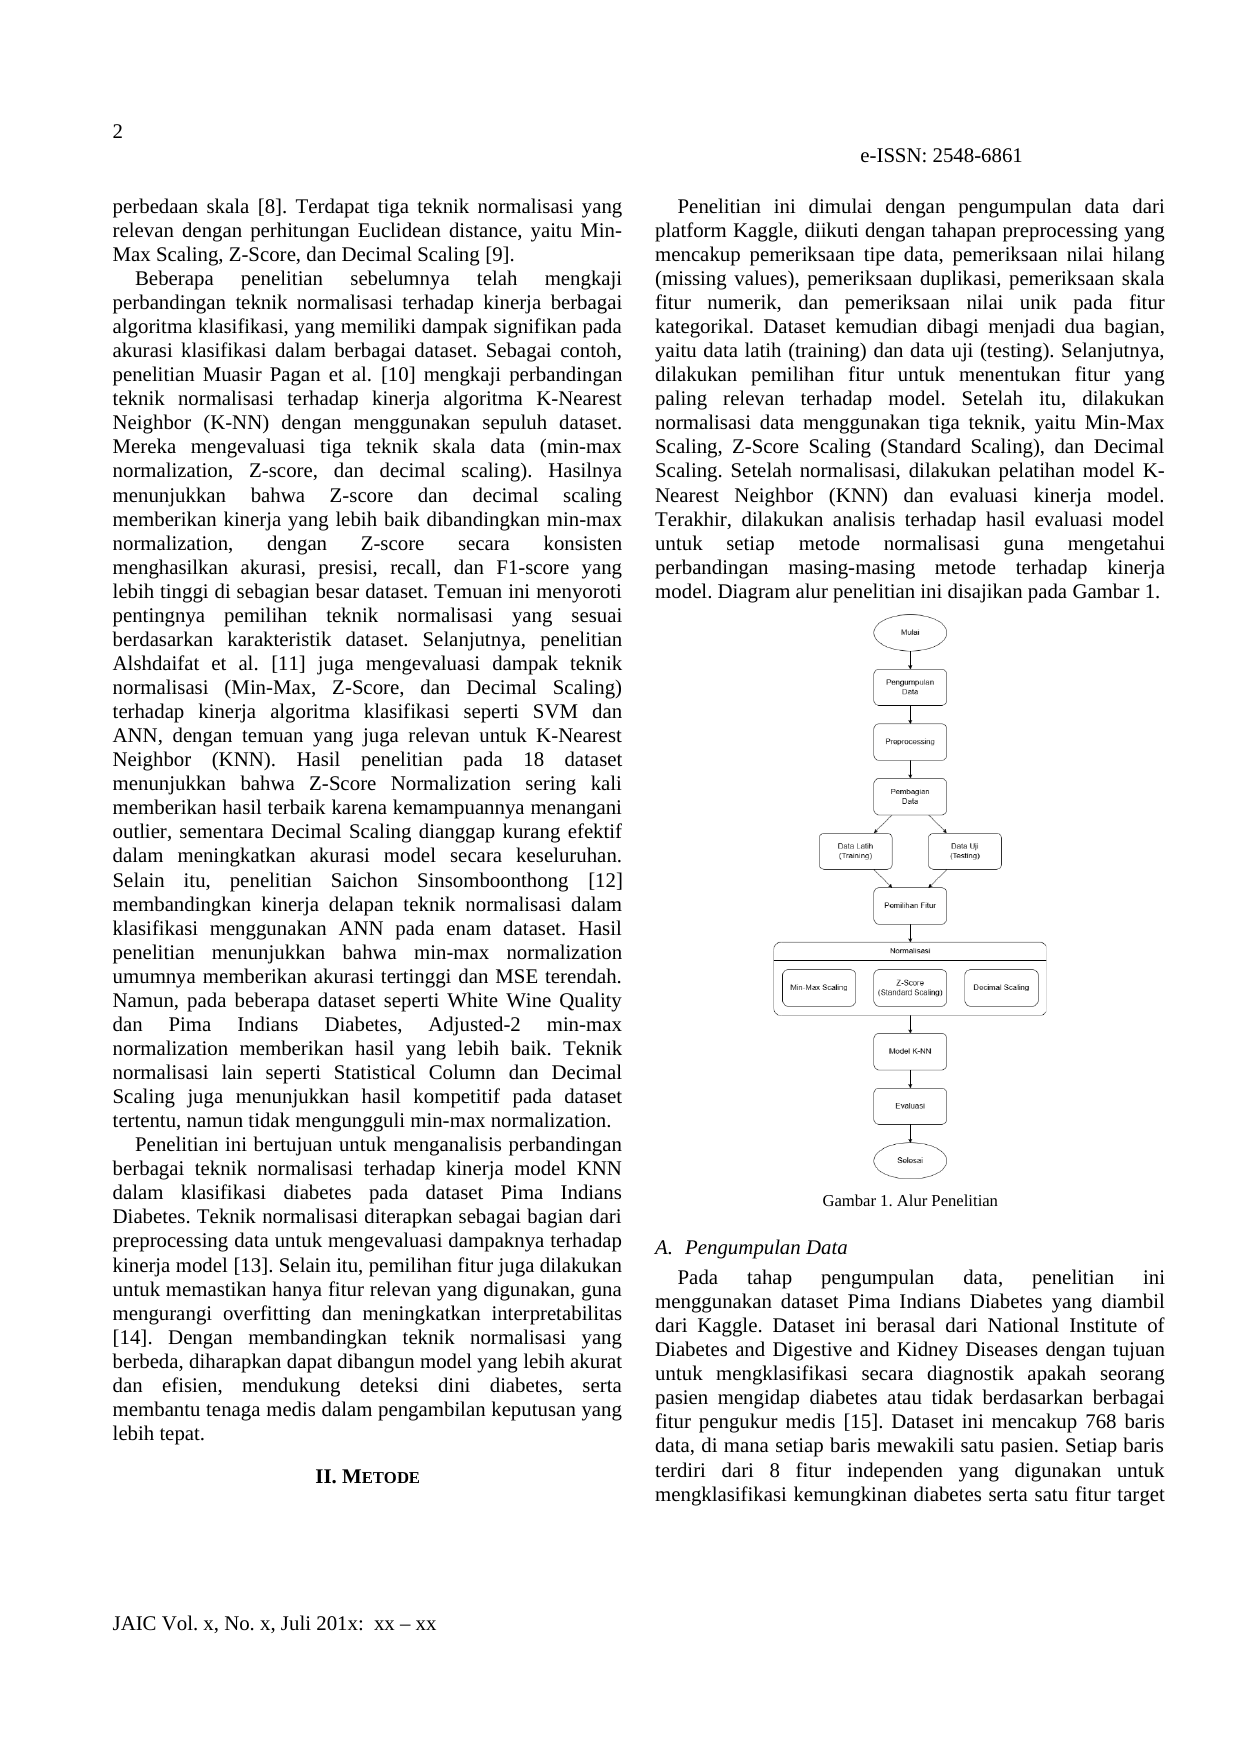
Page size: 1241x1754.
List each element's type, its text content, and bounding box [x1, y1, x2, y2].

text Gambar 1. Alur Penelitian [655, 1190, 1165, 1209]
text II. Metode [112, 1464, 623, 1488]
text Beberapa penelitian sebelumnya telah mengkaji perbandingan teknik normalisasi terhadap kinerja berbagai algoritma klasifikasi, yang memiliki dampak signifikan pada akurasi klasifikasi dalam berbagai dataset. Sebagai contoh, penelitian Muasir Pagan et al. mengkaji perbandingan teknik normalisasi terhadap kinerja algoritma K-Nearest Neighbor (K-NN) dengan menggunakan sepuluh dataset. Mereka mengevaluasi tiga teknik skala data (min-max normalization, Z-score, dan decimal scaling). Hasilnya menunjukkan bahwa Z-score dan decimal scaling memberikan kinerja yang lebih baik dibandingkan min-max normalization, dengan Z-score secara konsisten menghasilkan akurasi, presisi, recall, dan F1-score yang lebih tinggi di sebagian besar dataset. Temuan ini menyoroti pentingnya pemilihan teknik normalisasi yang sesuai berdasarkan karakteristik dataset. Selanjutnya, penelitian Alshdaifat et al. juga mengevaluasi dampak teknik normalisasi (Min-Max, Z-Score, dan Decimal Scaling) terhadap kinerja algoritma klasifikasi seperti SVM dan ANN, dengan temuan yang juga relevan untuk K-Nearest Neighbor (KNN). Hasil penelitian pada 18 dataset menunjukkan bahwa Z-Score Normalization sering kali memberikan hasil terbaik karena kemampuannya menangani outlier, sementara Decimal Scaling dianggap kurang efektif dalam meningkatkan akurasi model secara keseluruhan. Selain itu, penelitian Saichon Sinsomboonthong membandingkan kinerja delapan teknik normalisasi dalam klasifikasi menggunakan ANN pada enam dataset. Hasil penelitian menunjukkan bahwa min-max normalization umumnya memberikan akurasi tertinggi dan MSE terendah. Namun, pada beberapa dataset seperti White Wine Quality dan Pima Indians Diabetes, Adjusted-2 min-max normalization memberikan hasil yang lebih baik. Teknik normalisasi lain seperti Statistical Column dan Decimal Scaling juga menunjukkan hasil kompetitif pada dataset tertentu, namun tidak mengungguli min-max normalization. [112, 266, 623, 1132]
list Pengumpulan Data [655, 1235, 1165, 1259]
text Penelitian ini bertujuan untuk menganalisis perbandingan berbagai teknik normalisasi terhadap kinerja model KNN dalam klasifikasi diabetes pada dataset Pima Indians Diabetes. Teknik normalisasi diterapkan sebagai bagian dari preprocessing data untuk mengevaluasi dampaknya terhadap kinerja model . Selain itu, pemilihan fitur juga dilakukan untuk memastikan hanya fitur relevan yang digunakan, guna mengurangi overfitting dan meningkatkan interpretabilitas . Dengan membandingkan teknik normalisasi yang berbeda, diharapkan dapat dibangun model yang lebih akurat dan efisien, mendukung deteksi dini diabetes, serta membantu tenaga medis dalam pengambilan keputusan yang lebih tepat. [112, 1132, 623, 1445]
text Penelitian ini dimulai dengan pengumpulan data dari platform Kaggle, diikuti dengan tahapan preprocessing yang mencakup pemeriksaan tipe data, pemeriksaan nilai hilang (missing values), pemeriksaan duplikasi, pemeriksaan skala fitur numerik, dan pemeriksaan nilai unik pada fitur kategorikal. Dataset kemudian dibagi menjadi dua bagian, yaitu data latih (training) dan data uji (testing). Selanjutnya, dilakukan pemilihan fitur untuk menentukan fitur yang paling relevan terhadap model. Setelah itu, dilakukan normalisasi data menggunakan tiga teknik, yaitu Min-Max Scaling, Z-Score Scaling (Standard Scaling), dan Decimal Scaling. Setelah normalisasi, dilakukan pelatihan model K-Nearest Neighbor (KNN) dan evaluasi kinerja model. Terakhir, dilakukan analisis terhadap hasil evaluasi model untuk setiap metode normalisasi guna mengetahui perbandingan masing-masing metode terhadap kinerja model. Diagram alur penelitian ini disajikan pada Gambar 1. [655, 194, 1165, 603]
picture [773, 614, 1047, 1179]
